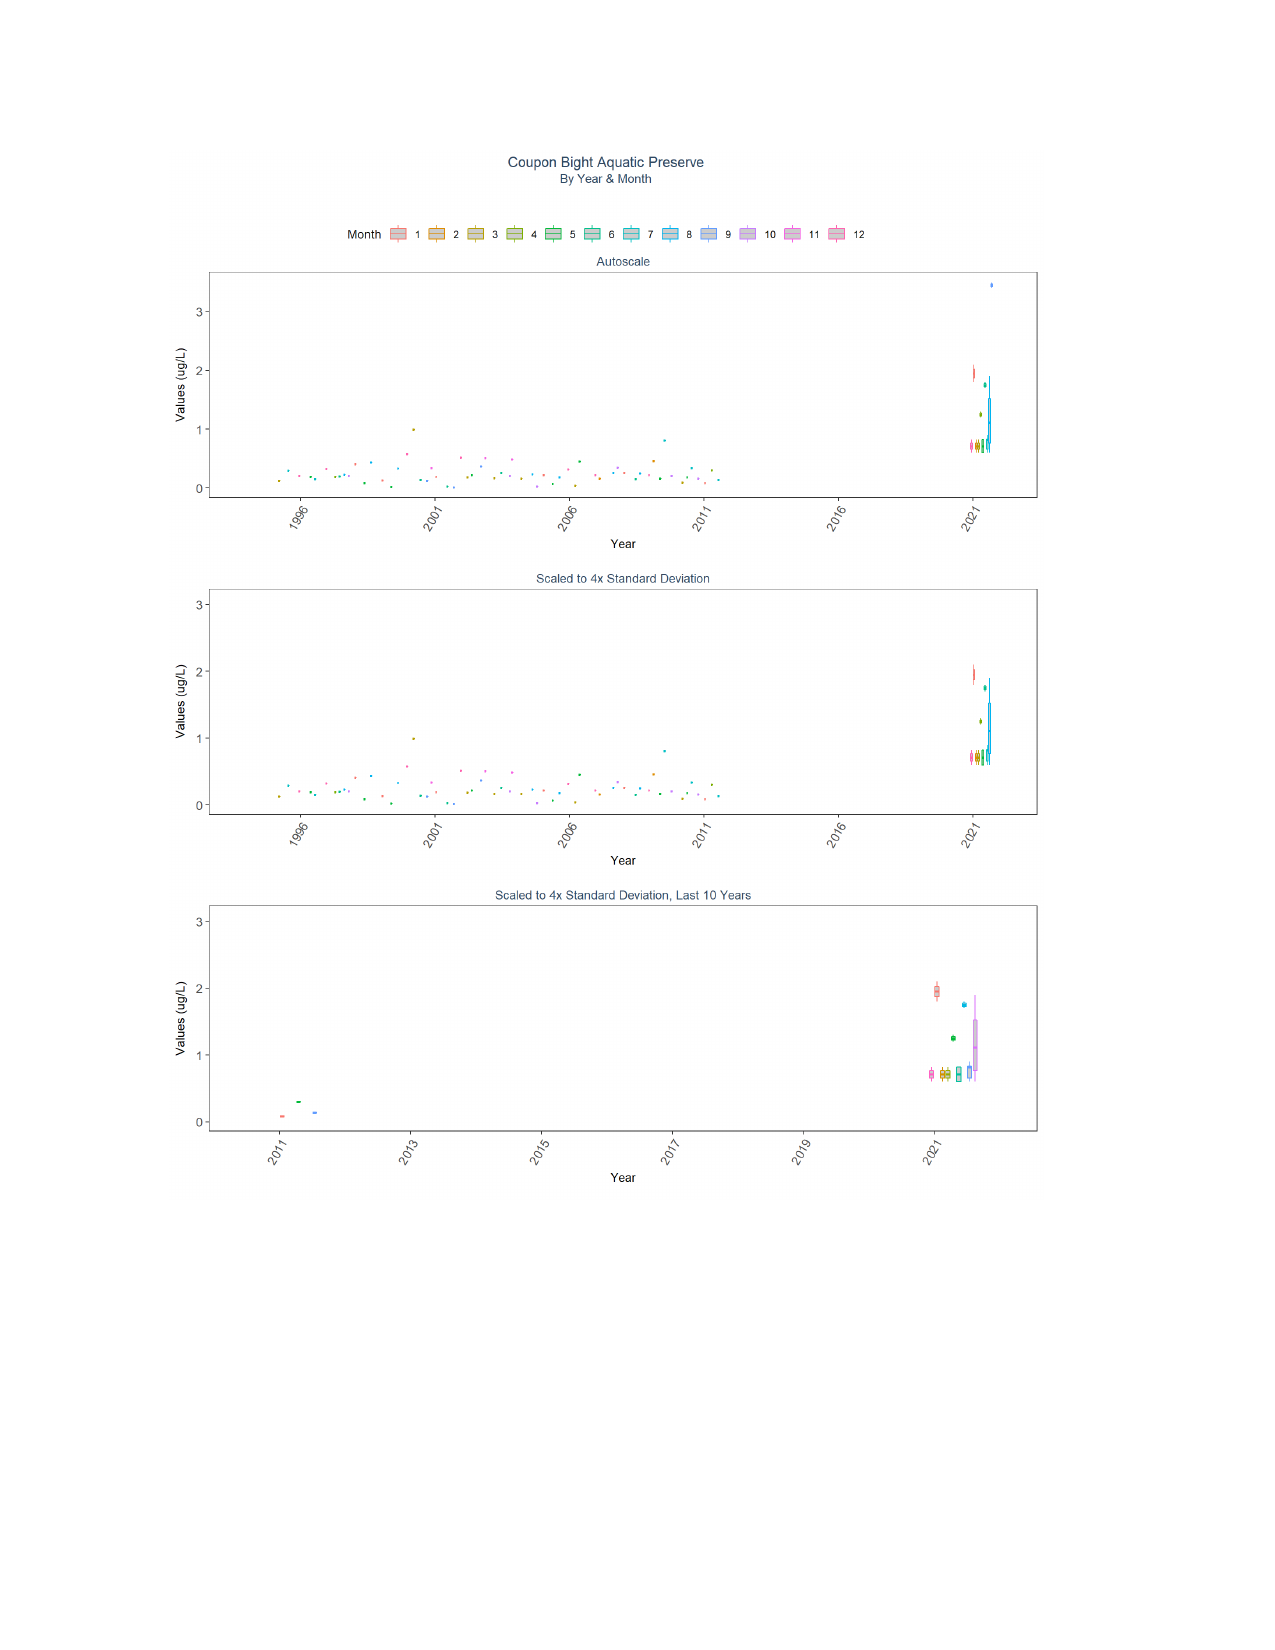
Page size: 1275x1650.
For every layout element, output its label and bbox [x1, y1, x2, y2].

picture [168, 150, 1044, 1200]
